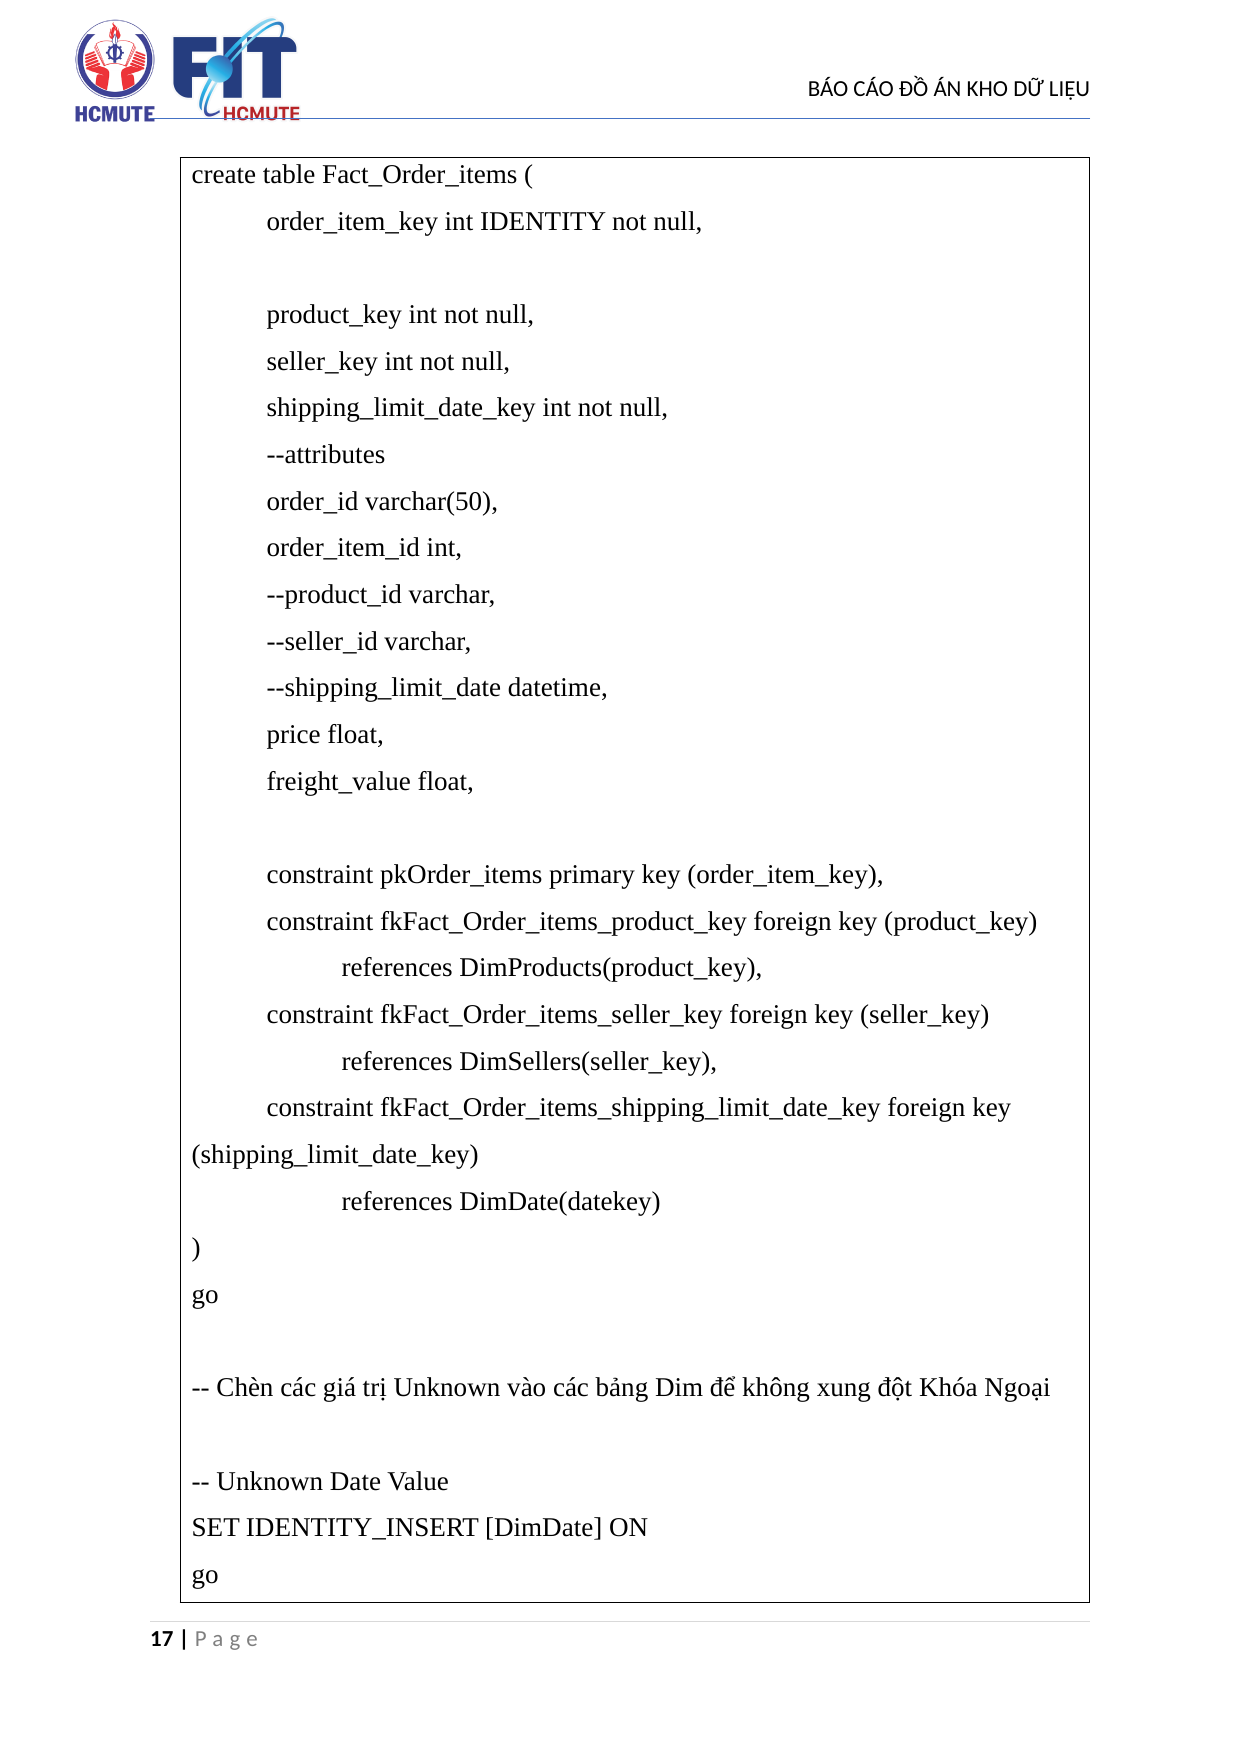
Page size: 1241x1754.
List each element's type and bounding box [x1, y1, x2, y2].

picture [71, 15, 302, 126]
table_header [181, 158, 1089, 1602]
